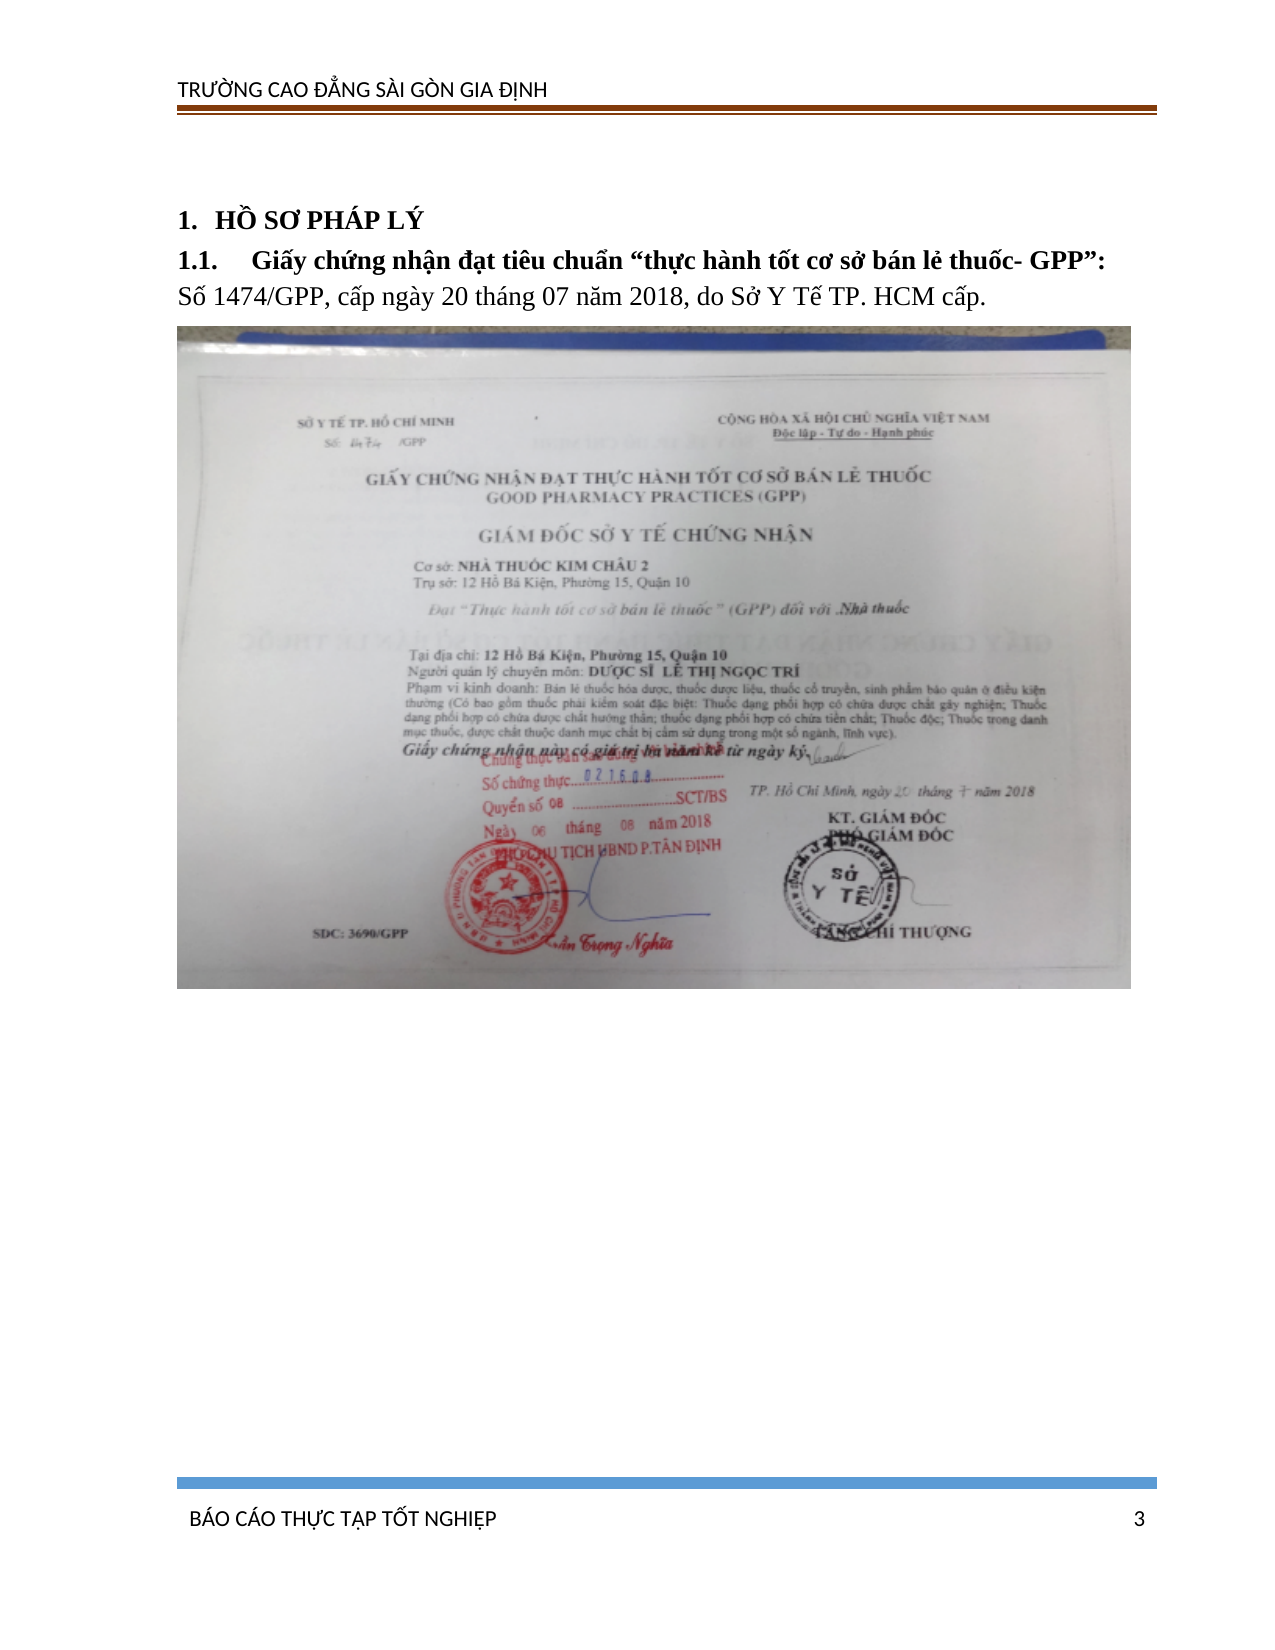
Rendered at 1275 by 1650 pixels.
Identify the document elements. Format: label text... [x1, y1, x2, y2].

subtitle Giấy chứng nhận đạt tiêu chuẩn “thực hành tốt cơ sở bán lẻ thuốc- GPP”: [177, 244, 1157, 275]
subtitle HỒ SƠ PHÁP LÝ [177, 204, 1157, 235]
text Số 1474/GPP, cấp ngày 20 tháng 07 năm 2018, do Sở Y Tế TP. HCM cấp. [177, 280, 1157, 311]
picture [177, 326, 1131, 989]
